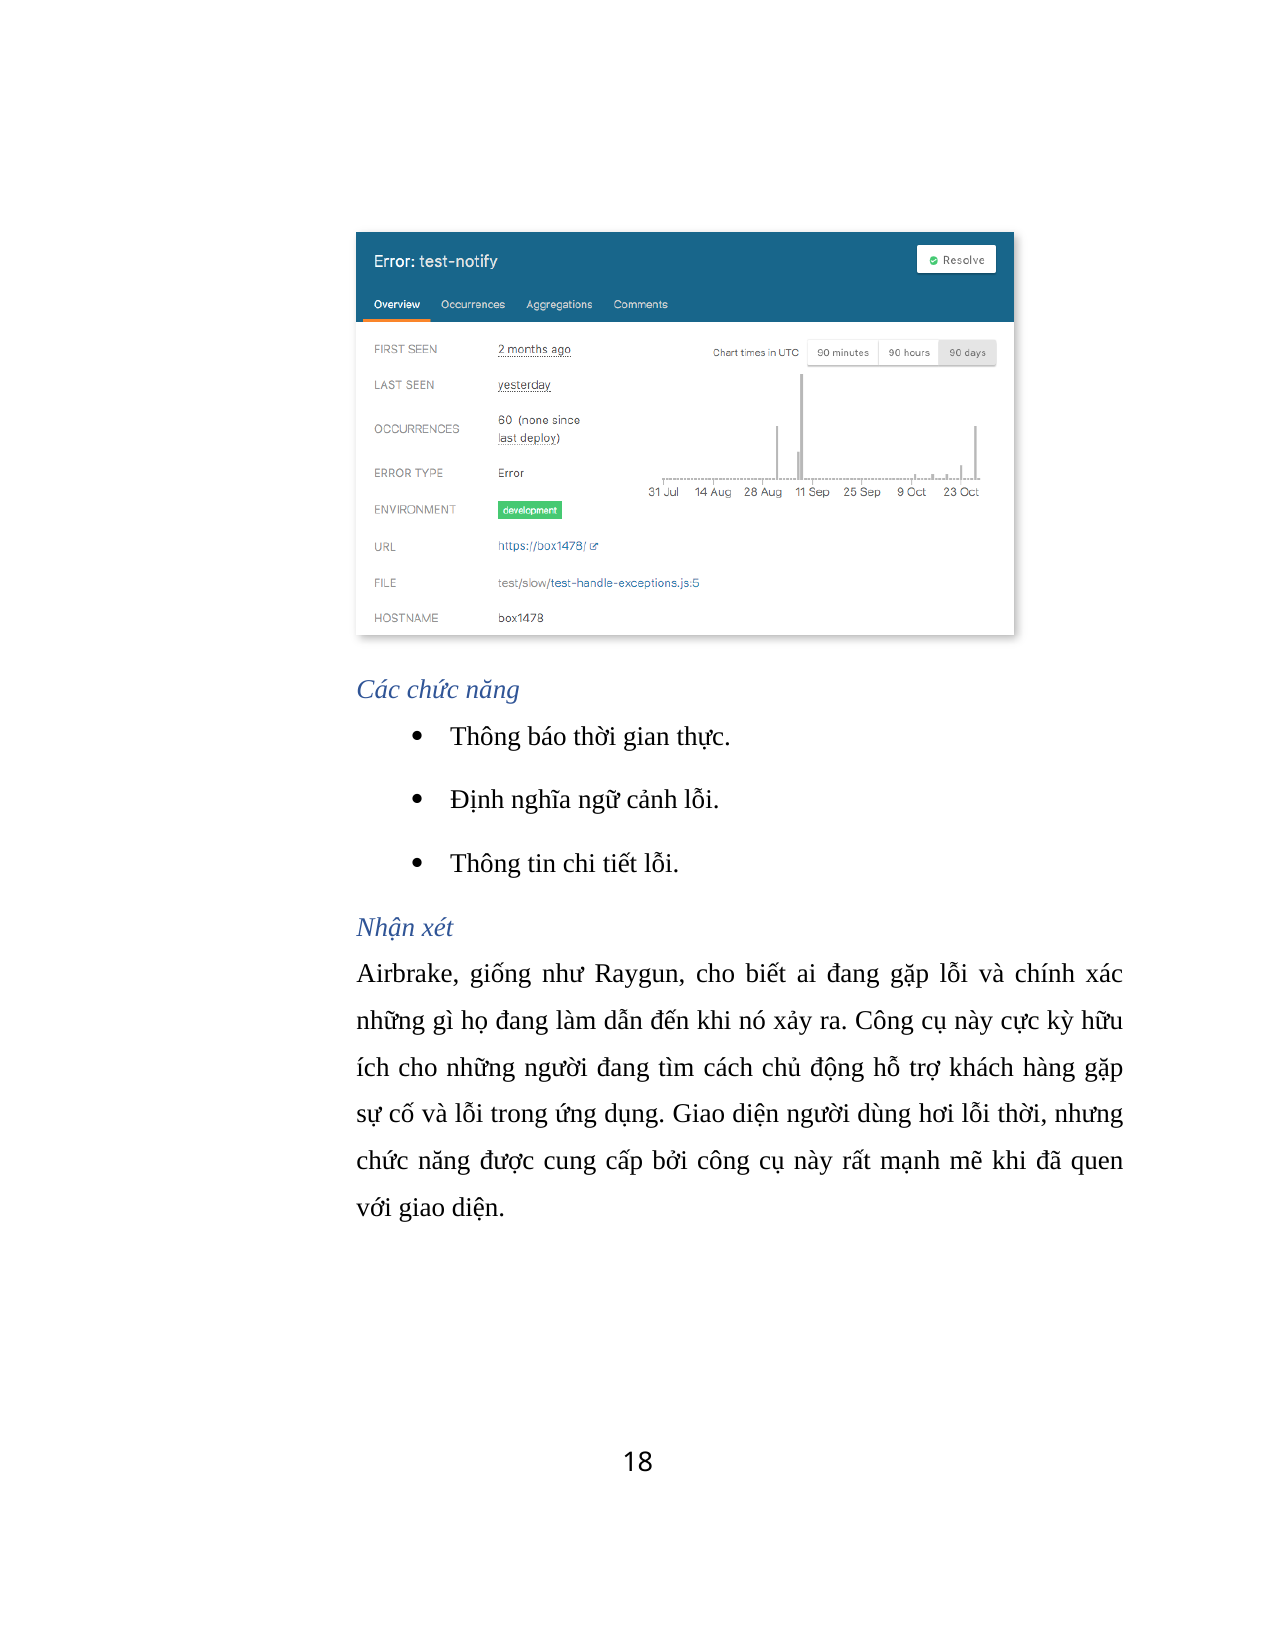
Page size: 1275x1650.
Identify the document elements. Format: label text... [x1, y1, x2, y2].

list Thông tin chi tiết lỗi. [412, 847, 1125, 878]
list Định nghĩa ngữ cảnh lỗi. [412, 784, 1125, 815]
text Airbrake, giống như Raygun, cho biết ai đang gặp lỗi và chính xác những gì họ đang làm dẫn đến khi nó xảy ra. Công cụ này cực kỳ hữu ích cho những người đang tìm cách chủ động hỗ trợ khách hàng gặp sự cố và lỗi trong ứng dụng. Giao diện người dùng hơi lỗi thời, nhưng chức năng được cung cấp bởi công cụ này rất mạnh mẽ khi đã quen với giao diện. [356, 957, 1125, 1222]
picture [346, 222, 1030, 651]
list Thông báo thời gian thực. [412, 720, 1125, 751]
subtitle Các chức năng [356, 673, 1125, 704]
subtitle Nhận xét [356, 911, 1125, 942]
